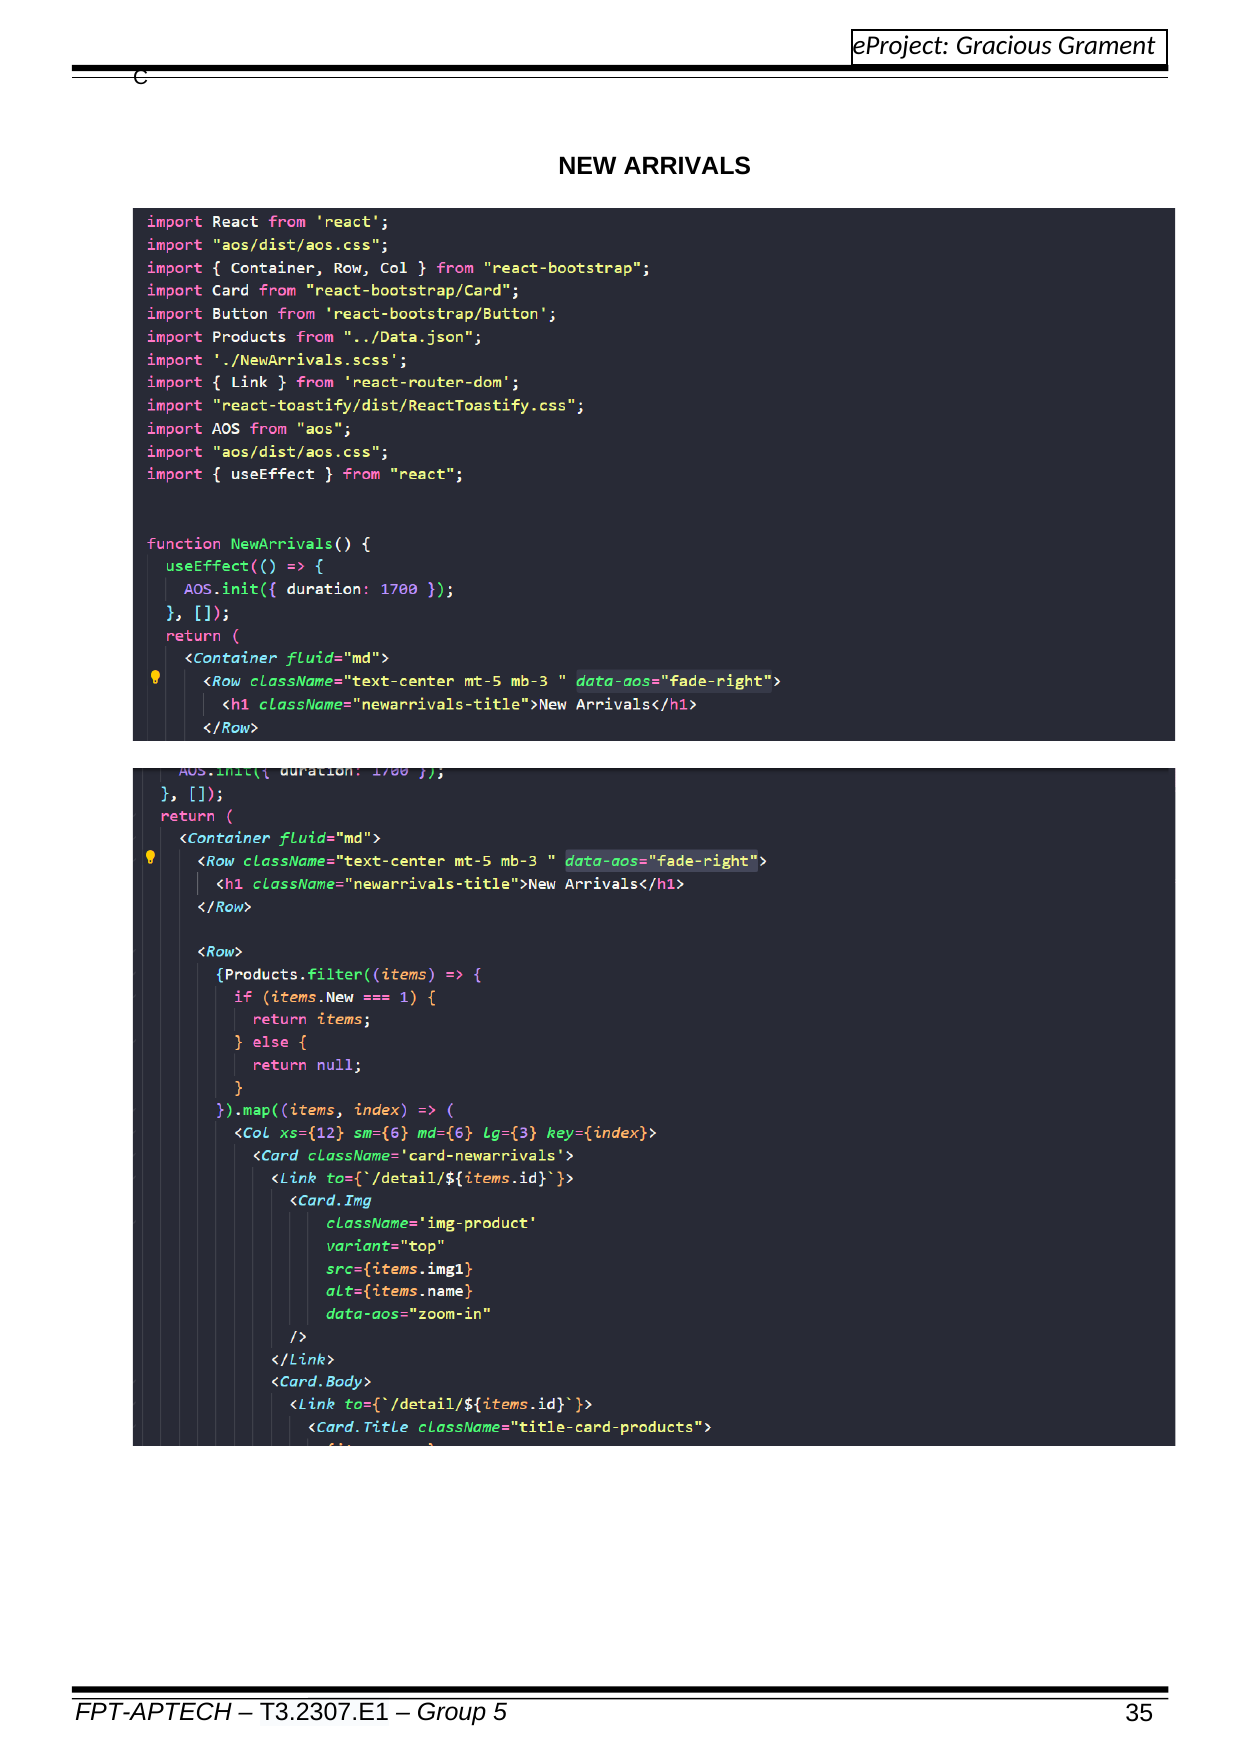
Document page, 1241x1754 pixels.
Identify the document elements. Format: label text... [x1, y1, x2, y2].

text NEW ARRIVALS [133, 151, 1176, 179]
picture [132, 208, 1176, 741]
picture [132, 768, 1176, 1446]
